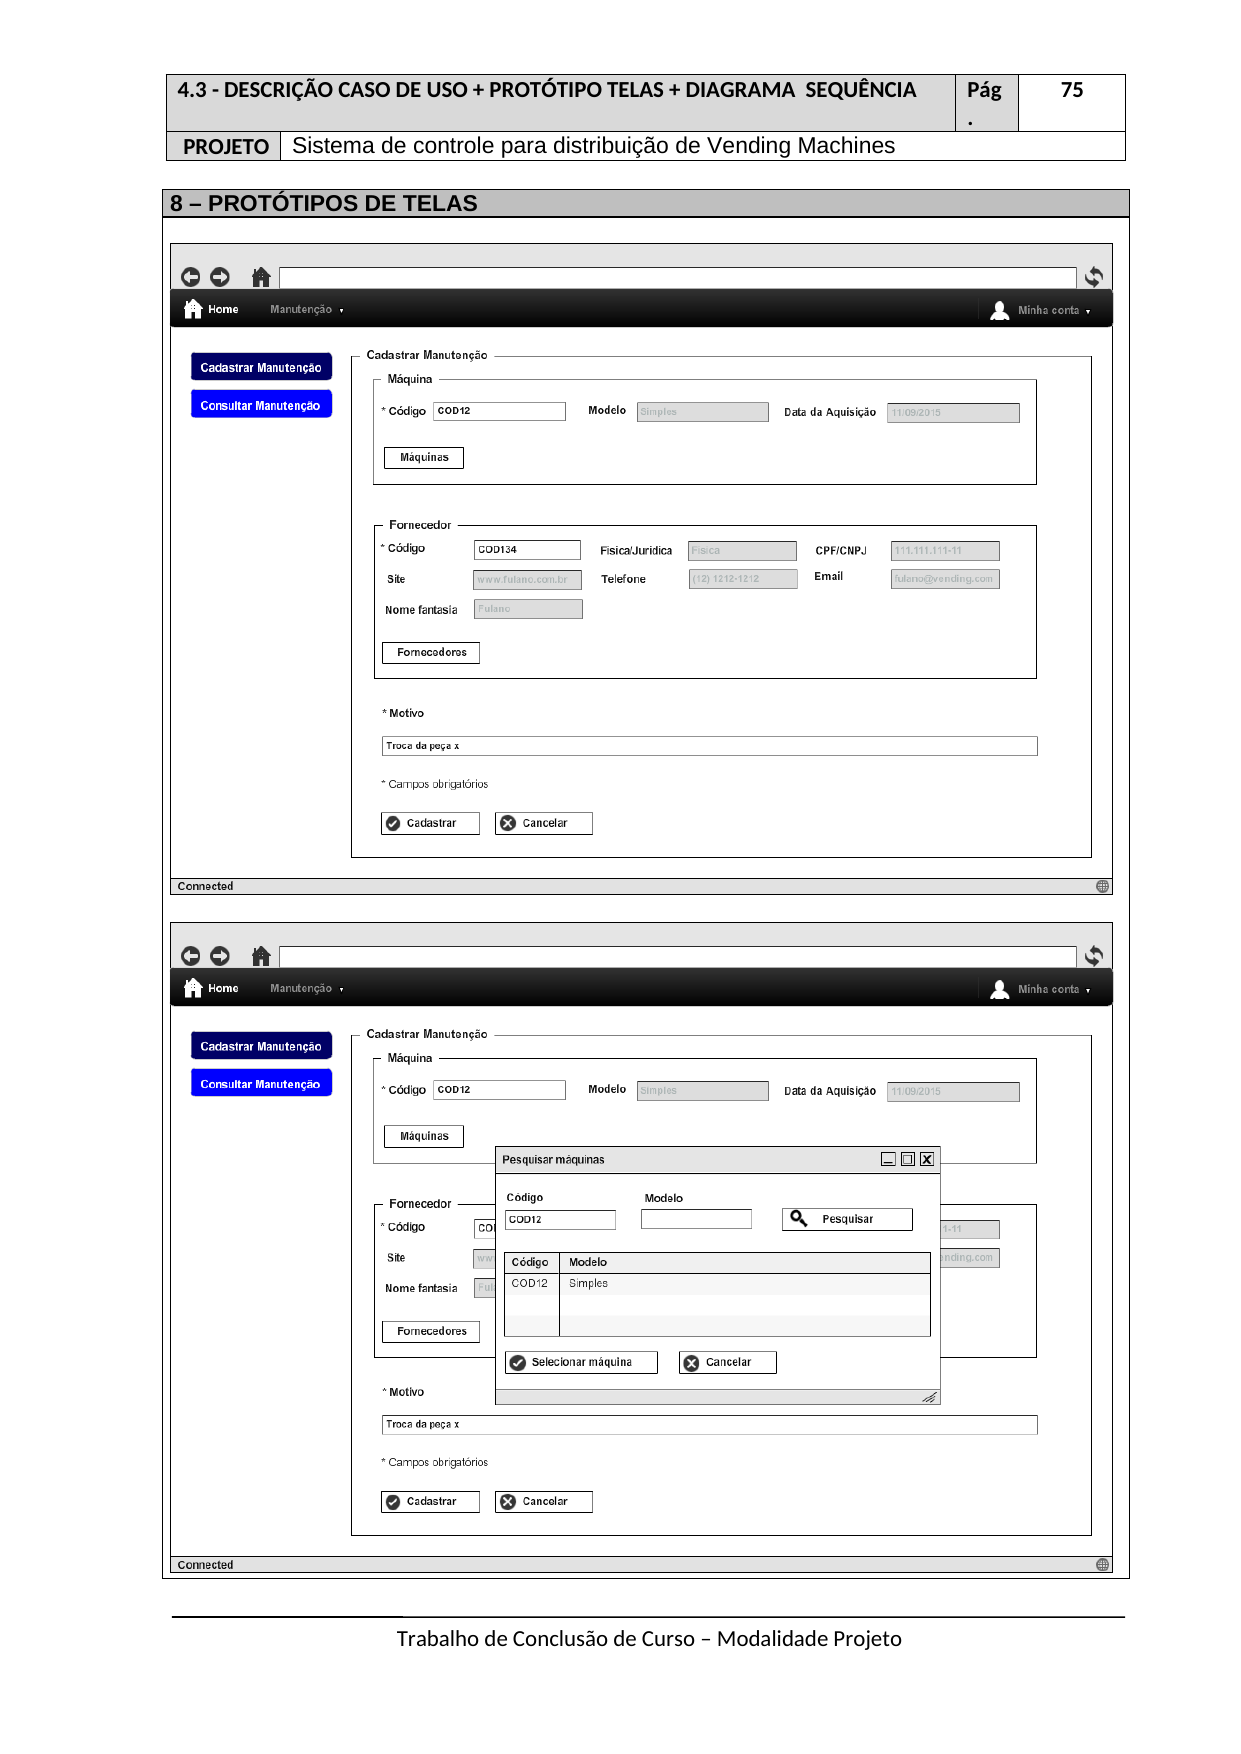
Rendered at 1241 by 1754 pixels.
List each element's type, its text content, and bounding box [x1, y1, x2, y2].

table_header 8 – PROTÓTIPOS DE TELAS [163, 190, 1129, 216]
picture [169, 922, 1115, 1578]
table_cell [163, 218, 1129, 1578]
picture [169, 243, 1115, 896]
